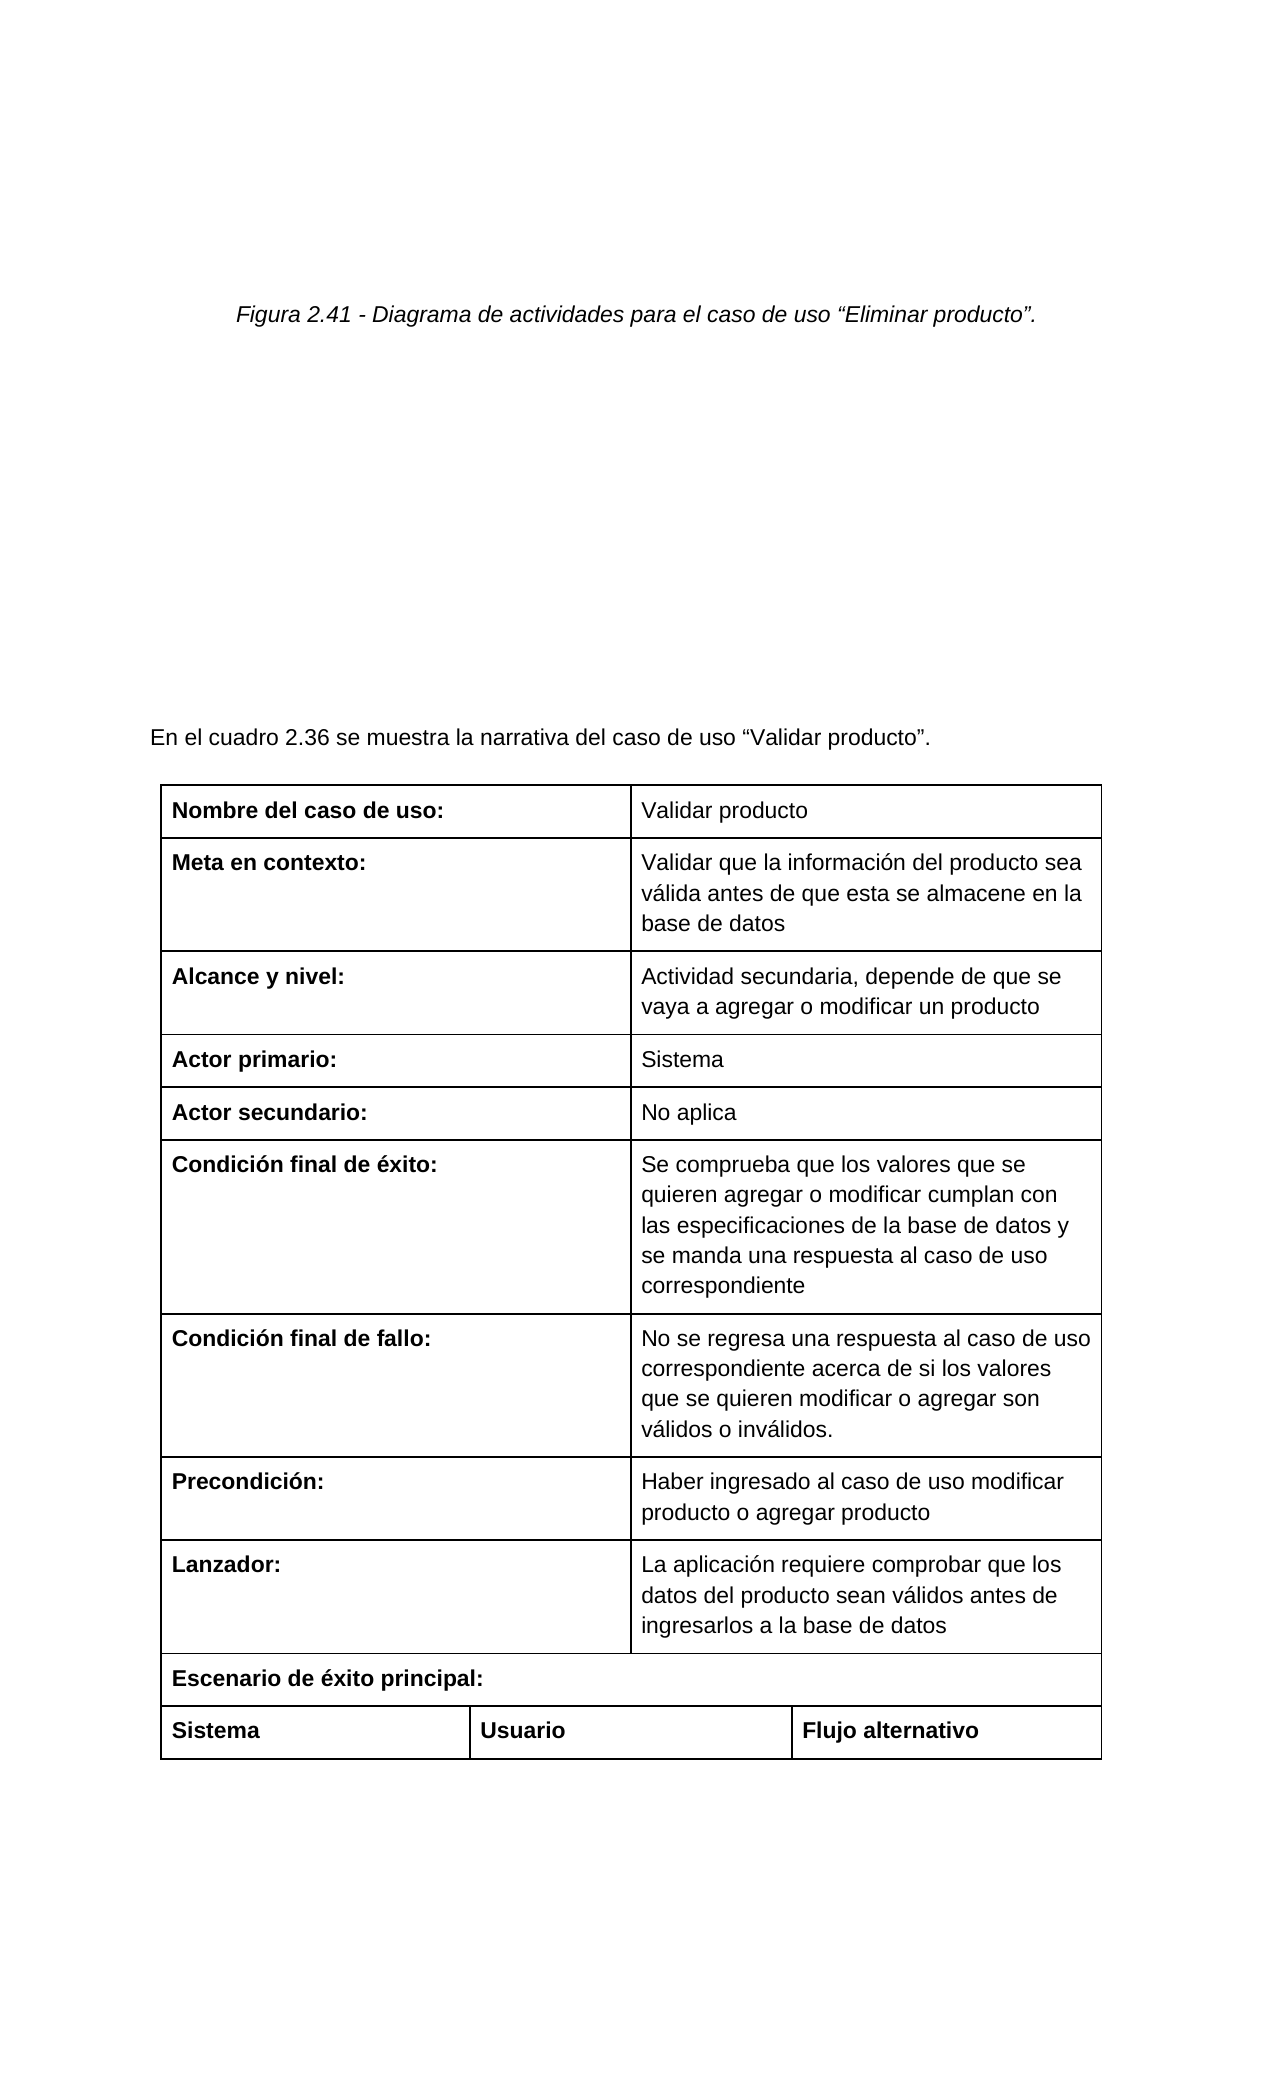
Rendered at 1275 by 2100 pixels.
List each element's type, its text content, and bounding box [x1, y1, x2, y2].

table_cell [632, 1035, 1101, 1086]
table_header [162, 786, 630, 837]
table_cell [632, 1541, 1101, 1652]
text En el cuadro 2.36 se muestra la narrativa del caso de uso “Validar producto”. [150, 724, 1125, 750]
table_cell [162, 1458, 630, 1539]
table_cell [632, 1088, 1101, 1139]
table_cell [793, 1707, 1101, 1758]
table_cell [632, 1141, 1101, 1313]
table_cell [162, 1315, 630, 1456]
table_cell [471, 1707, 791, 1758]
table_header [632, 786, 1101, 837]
text Figura 2.41 - Diagrama de actividades para el caso de uso “Eliminar producto”. [150, 301, 1125, 327]
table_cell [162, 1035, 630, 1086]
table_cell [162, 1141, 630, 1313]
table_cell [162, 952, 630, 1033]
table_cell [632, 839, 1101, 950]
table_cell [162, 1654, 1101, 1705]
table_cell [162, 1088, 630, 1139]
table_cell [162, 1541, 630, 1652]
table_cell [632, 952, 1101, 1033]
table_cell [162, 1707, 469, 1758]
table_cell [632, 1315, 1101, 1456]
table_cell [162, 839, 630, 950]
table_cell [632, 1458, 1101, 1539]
